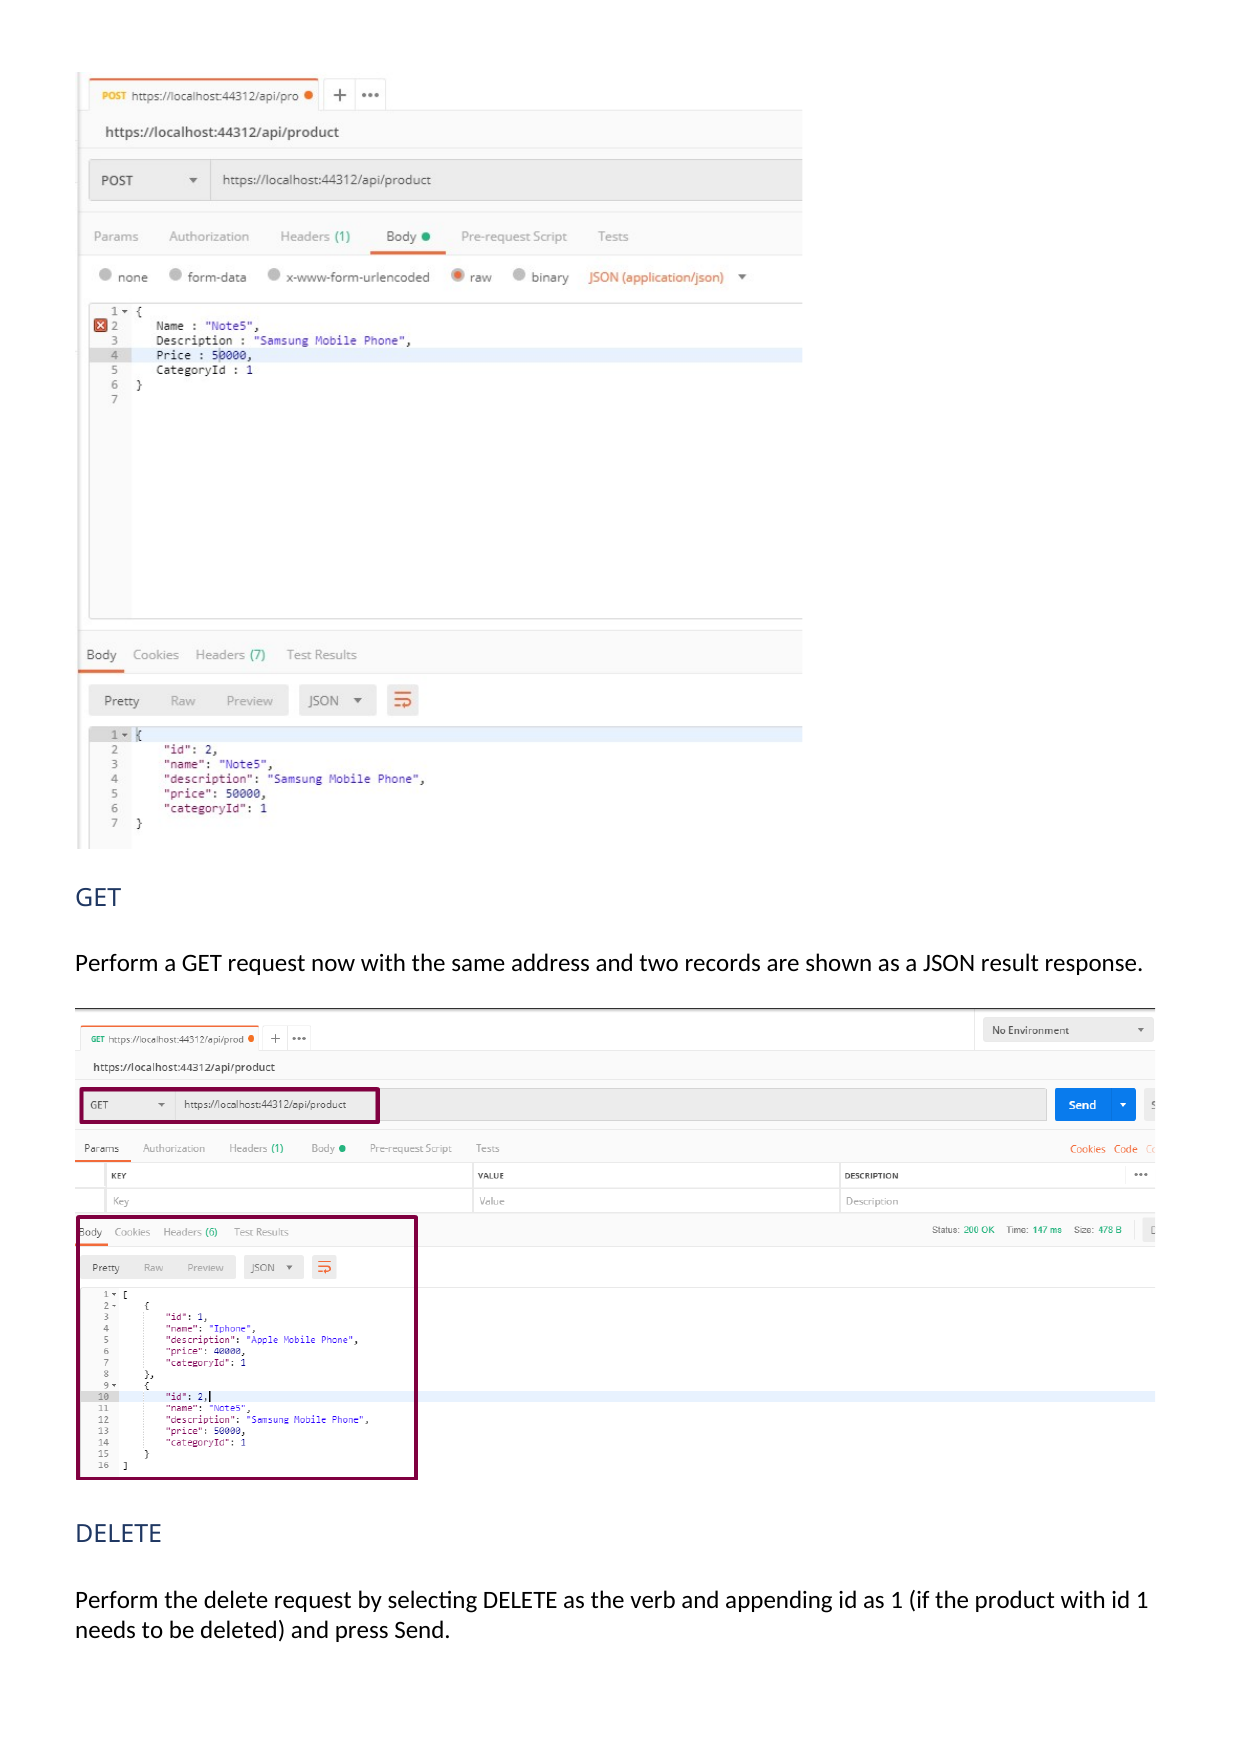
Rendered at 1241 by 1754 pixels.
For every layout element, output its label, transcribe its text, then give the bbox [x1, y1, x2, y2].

text Perform a GET request now with the same address and two records are shown as a JSON result response. [75, 947, 1176, 978]
picture [75, 72, 803, 849]
picture [75, 1008, 1156, 1480]
text Perform the delete request by selecting DELETE as the verb and appending id as 1 (if the product with id 1 needs to be deleted) and press Send. [75, 1584, 1151, 1645]
text DELETE [75, 1516, 1176, 1550]
text GET [75, 879, 1176, 913]
